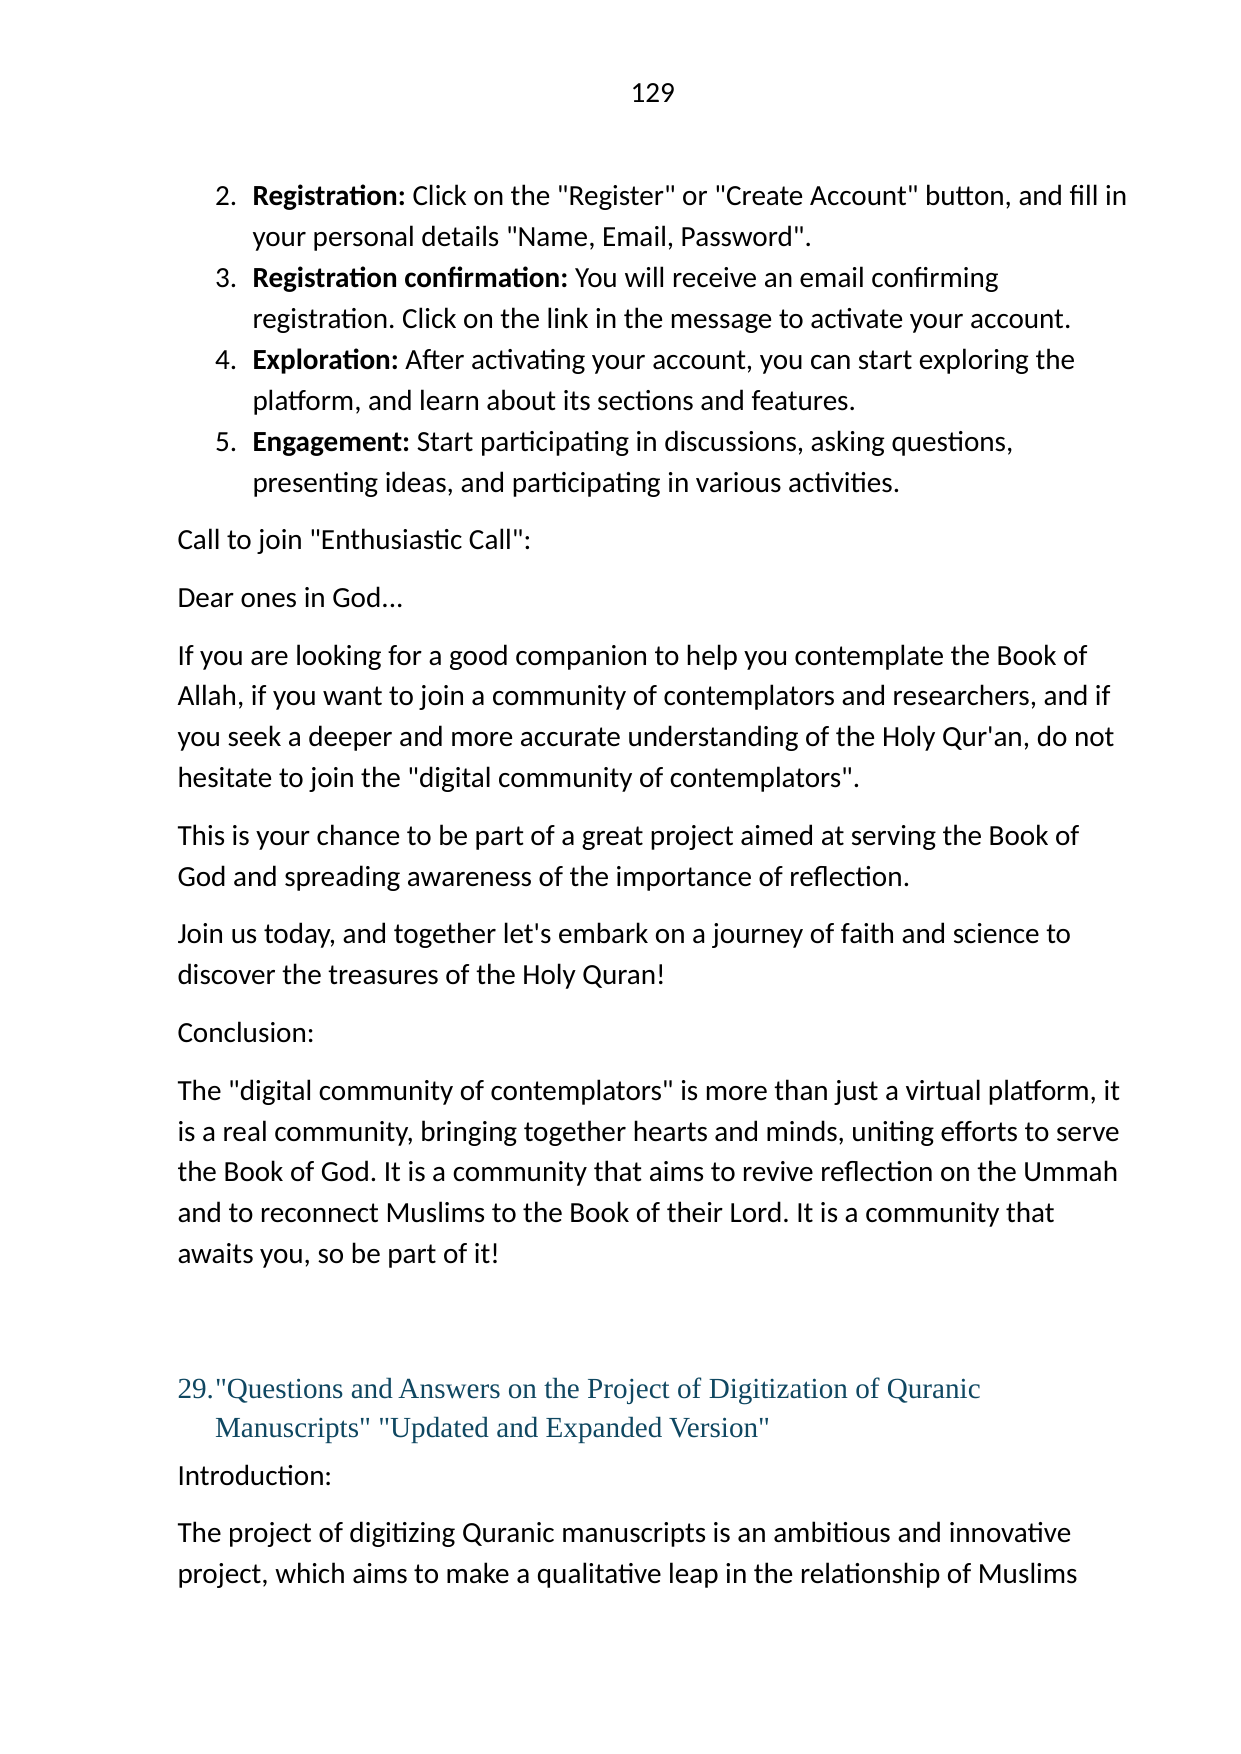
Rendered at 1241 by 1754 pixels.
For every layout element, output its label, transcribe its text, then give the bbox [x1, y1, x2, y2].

text Conclusion: [177, 1014, 1128, 1050]
list Exploration: After activating your account, you can start exploring the platform, and learn about its sections and features. [215, 341, 1128, 417]
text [177, 1514, 1128, 1591]
text The "digital community of contemplators" is more than just a virtual platform, it is a real community, bringing together hearts and minds, uniting efforts to serve the Book of God. It is a community that aims to revive reflection on the Ummah and to reconnect Muslims to the Book of their Lord. It is a community that awaits you, so be part of it! [177, 1072, 1128, 1271]
text Dear ones in God... [177, 579, 1128, 614]
text Join us today, and together let's embark on a journey of faith and science to discover the treasures of the Holy Quran! [177, 916, 1128, 992]
text If you are looking for a good companion to help you contemplate the Book of Allah, if you want to join a community of contemplators and researchers, and if you seek a deeper and more accurate understanding of the Holy Qur'an, do not hesitate to join the "digital community of contemplators". [177, 637, 1128, 795]
list Registration confirmation: You will receive an email confirming registration. Click on the link in the message to activate your account. [215, 259, 1128, 336]
text Introduction: [177, 1457, 1128, 1492]
text This is your chance to be part of a great project aimed at serving the Book of God and spreading awareness of the importance of reflection. [177, 817, 1128, 893]
list Engagement: Start participating in discussions, asking questions, presenting ideas, and participating in various activities. [215, 423, 1128, 499]
subtitle "Questions and Answers on the Project of Digitization of Quranic Manuscripts" "Updated and Expanded Version" [177, 1371, 1128, 1443]
list Registration: Click on the "Register" or "Create Account" button, and fill in your personal details "Name, Email, Password". [215, 177, 1128, 254]
text Call to join "Enthusiastic Call": [177, 521, 1128, 557]
